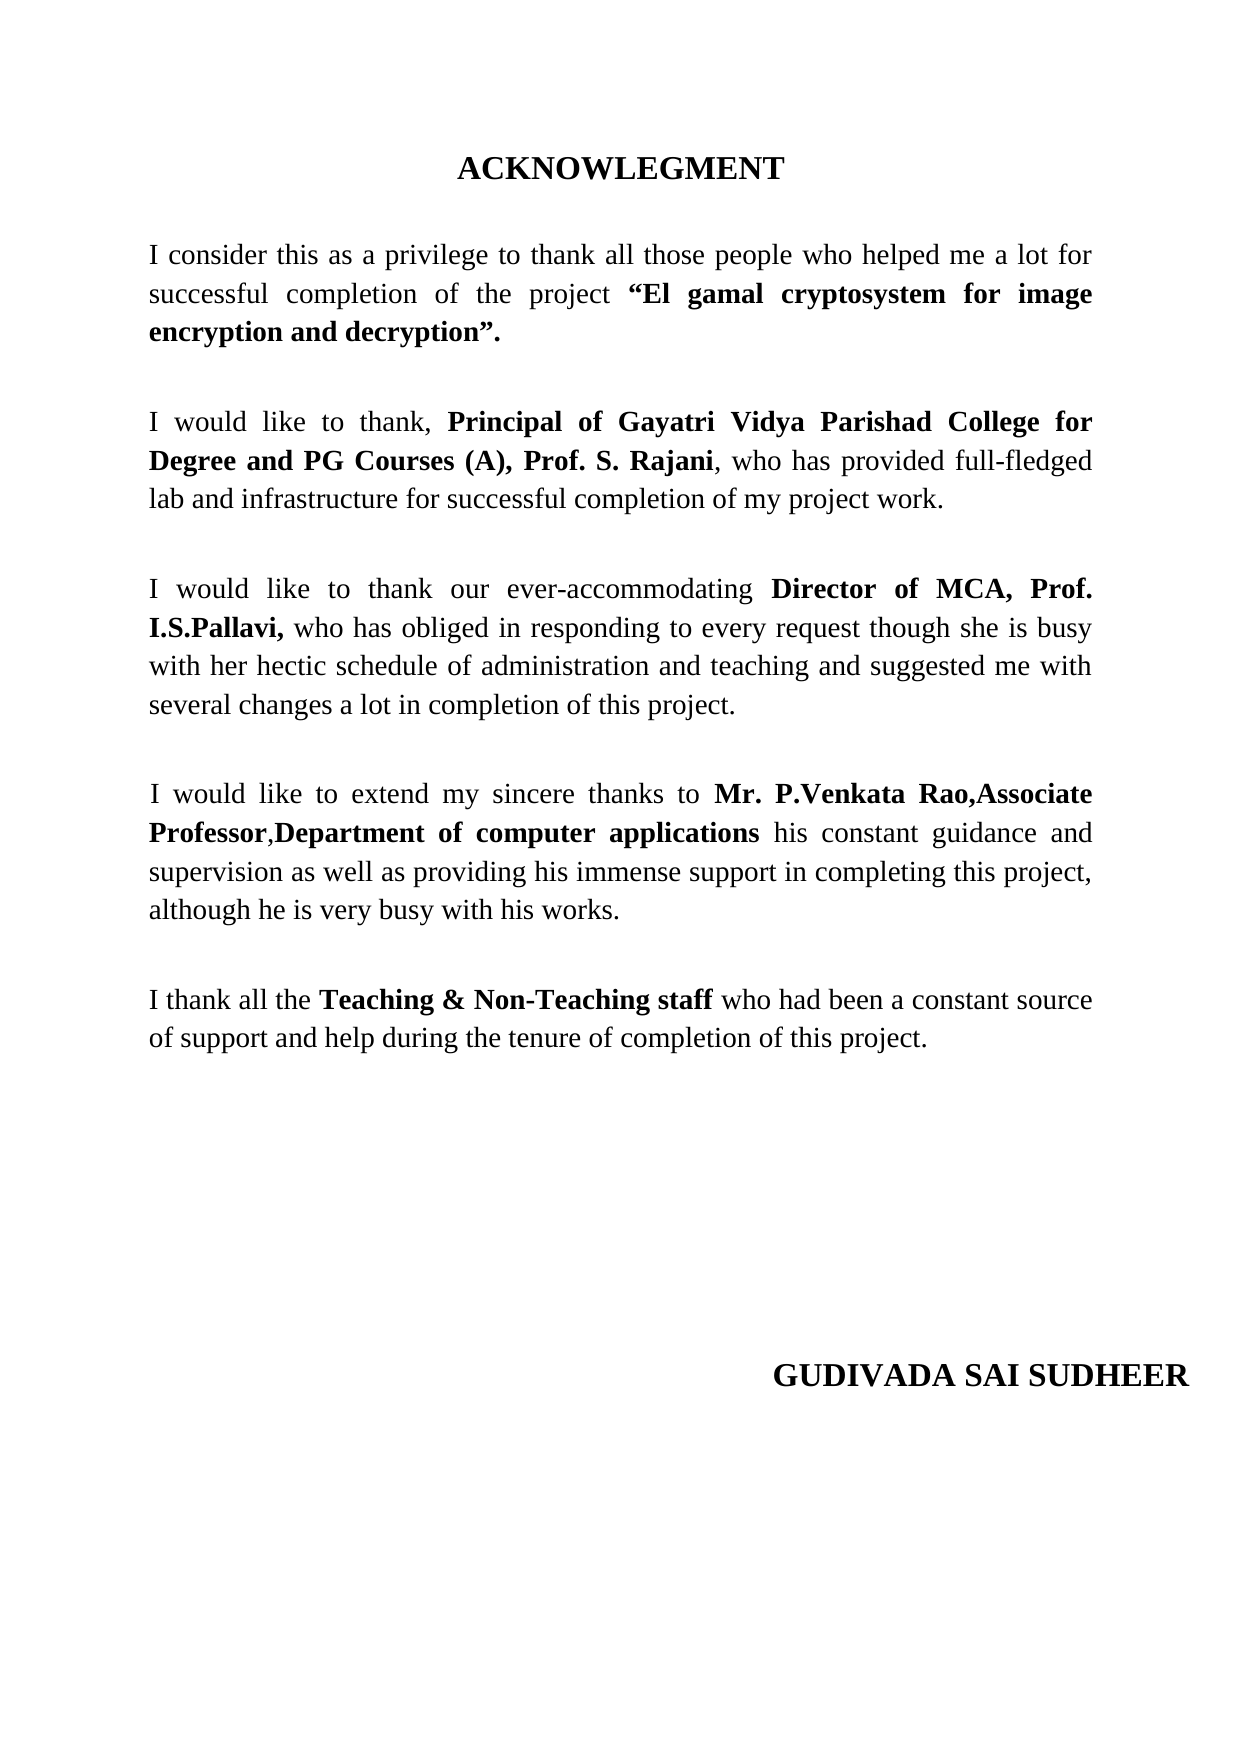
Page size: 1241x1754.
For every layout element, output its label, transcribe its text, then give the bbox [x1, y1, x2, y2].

text I would like to thank our ever-accommodating Director of MCA, Prof. I.S.Pallavi, who has obliged in responding to every request though she is busy with her hectic schedule of administration and teaching and suggested me with several changes a lot in completion of this project. [149, 571, 1093, 720]
text I thank all the Teaching & Non-Teaching staff who had been a constant source of support and help during the tenure of completion of this project. [149, 982, 1093, 1054]
text I would like to extend my sincere thanks to Mr. P.Venkata Rao,Associate Professor,Department of computer applications his constant guidance and supervision as well as providing his immense support in completing this project, although he is very busy with his works. [149, 777, 1093, 926]
text GUDIVADA SAI SUDHEER [689, 1356, 1240, 1394]
text I would like to thank, Principal of Gayatri Vidya Parishad College for Degree and PG Courses (A), Prof. S. Rajani, who has provided full-fledged lab and infrastructure for successful completion of my project work. [149, 404, 1093, 515]
text ACKNOWLEGMENT [149, 148, 1093, 186]
text I consider this as a privilege to thank all those people who helped me a lot for successful completion of the project “El gamal cryptosystem for image encryption and decryption”. [149, 237, 1093, 348]
